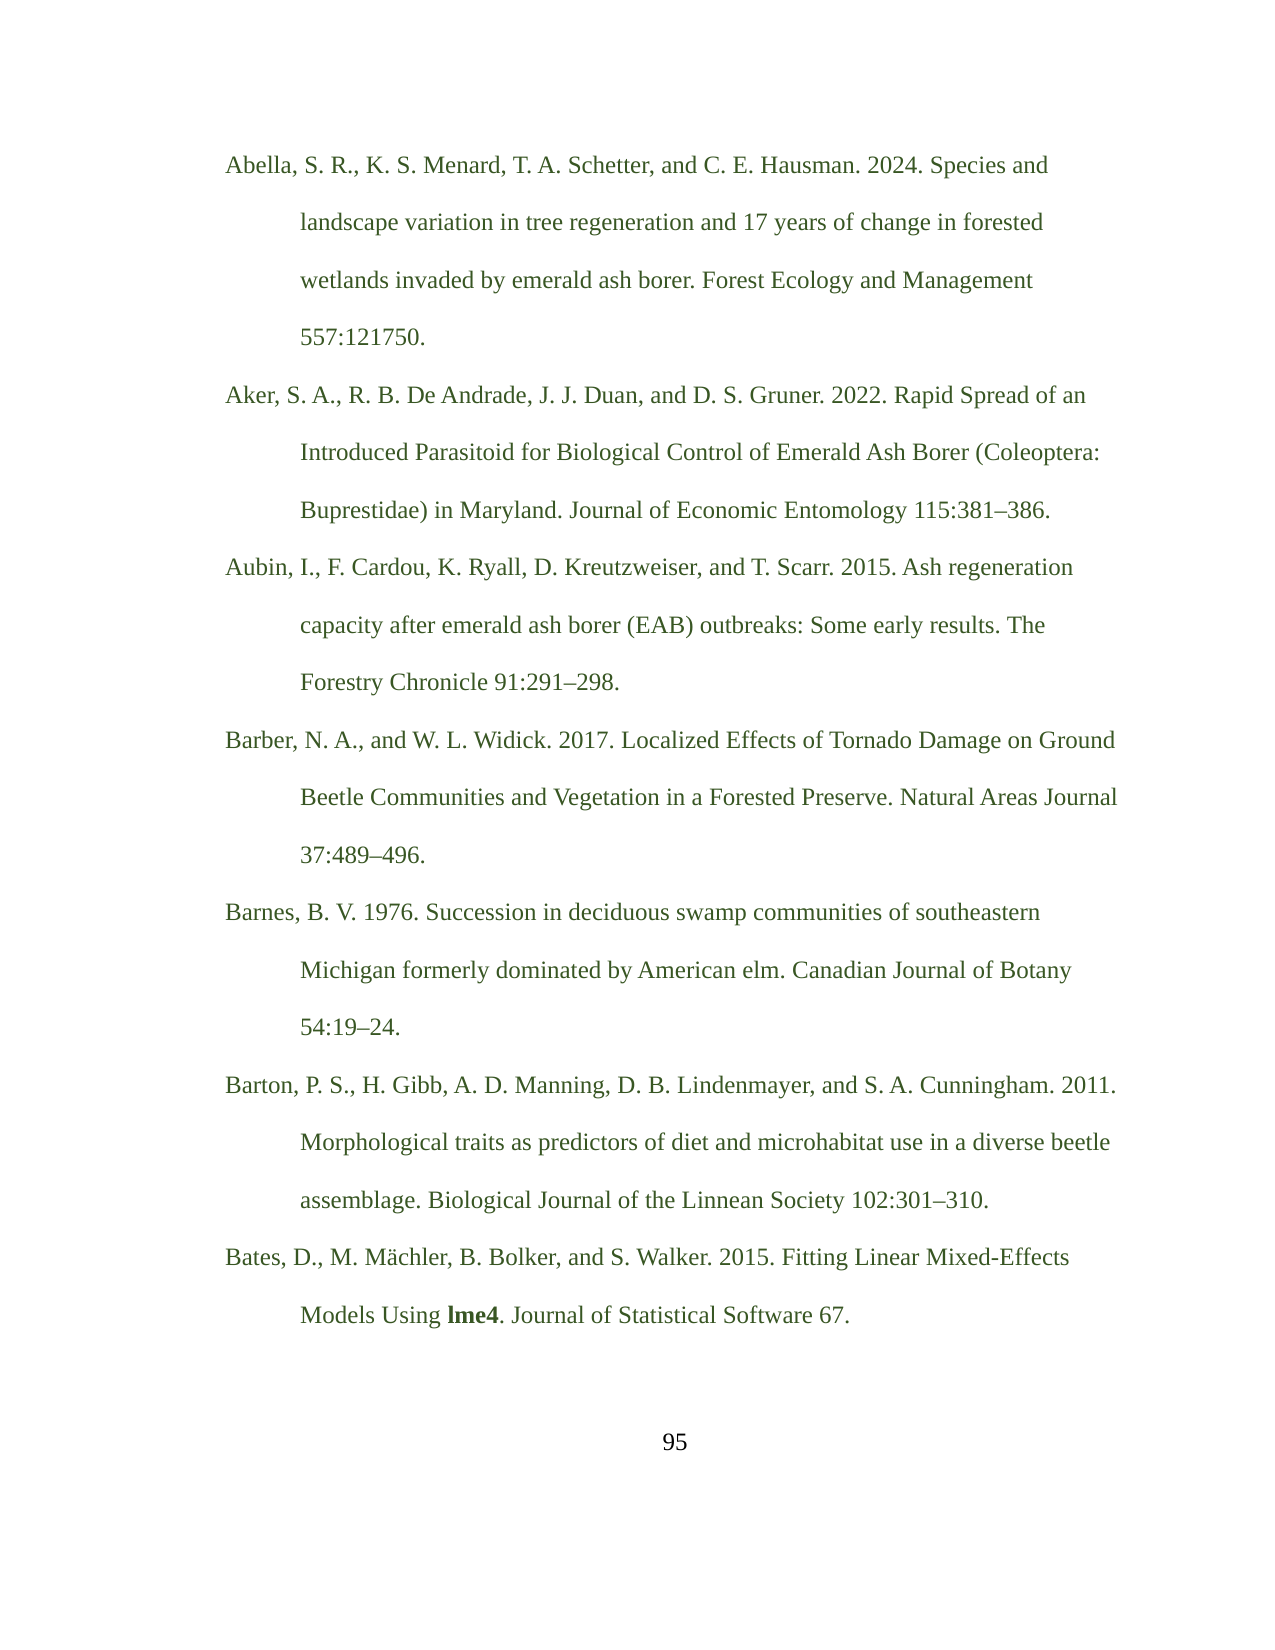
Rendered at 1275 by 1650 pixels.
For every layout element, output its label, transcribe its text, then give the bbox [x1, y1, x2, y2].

text Bates, D., M. Mächler, B. Bolker, and S. Walker. 2015. Fitting Linear Mixed-Effects Models Using lme4. Journal of Statistical Software 67. [225, 1242, 1125, 1329]
text Barber, N. A., and W. L. Widick. 2017. Localized Effects of Tornado Damage on Ground Beetle Communities and Vegetation in a Forested Preserve. Natural Areas Journal 37:489–496. [225, 725, 1125, 869]
text Aker, S. A., R. B. De Andrade, J. J. Duan, and D. S. Gruner. 2022. Rapid Spread of an Introduced Parasitoid for Biological Control of Emerald Ash Borer (Coleoptera: Buprestidae) in Maryland. Journal of Economic Entomology 115:381–386. [225, 380, 1125, 524]
text Barton, P. S., H. Gibb, A. D. Manning, D. B. Lindenmayer, and S. A. Cunningham. 2011. Morphological traits as predictors of diet and microhabitat use in a diverse beetle assemblage. Biological Journal of the Linnean Society 102:301–310. [225, 1070, 1125, 1214]
text Barnes, B. V. 1976. Succession in deciduous swamp communities of southeastern Michigan formerly dominated by American elm. Canadian Journal of Botany 54:19–24. [225, 897, 1125, 1041]
text Abella, S. R., K. S. Menard, T. A. Schetter, and C. E. Hausman. 2024. Species and landscape variation in tree regeneration and 17 years of change in forested wetlands invaded by emerald ash borer. Forest Ecology and Management 557:121750. [225, 150, 1125, 351]
text Aubin, I., F. Cardou, K. Ryall, D. Kreutzweiser, and T. Scarr. 2015. Ash regeneration capacity after emerald ash borer (EAB) outbreaks: Some early results. The Forestry Chronicle 91:291–298. [225, 552, 1125, 696]
